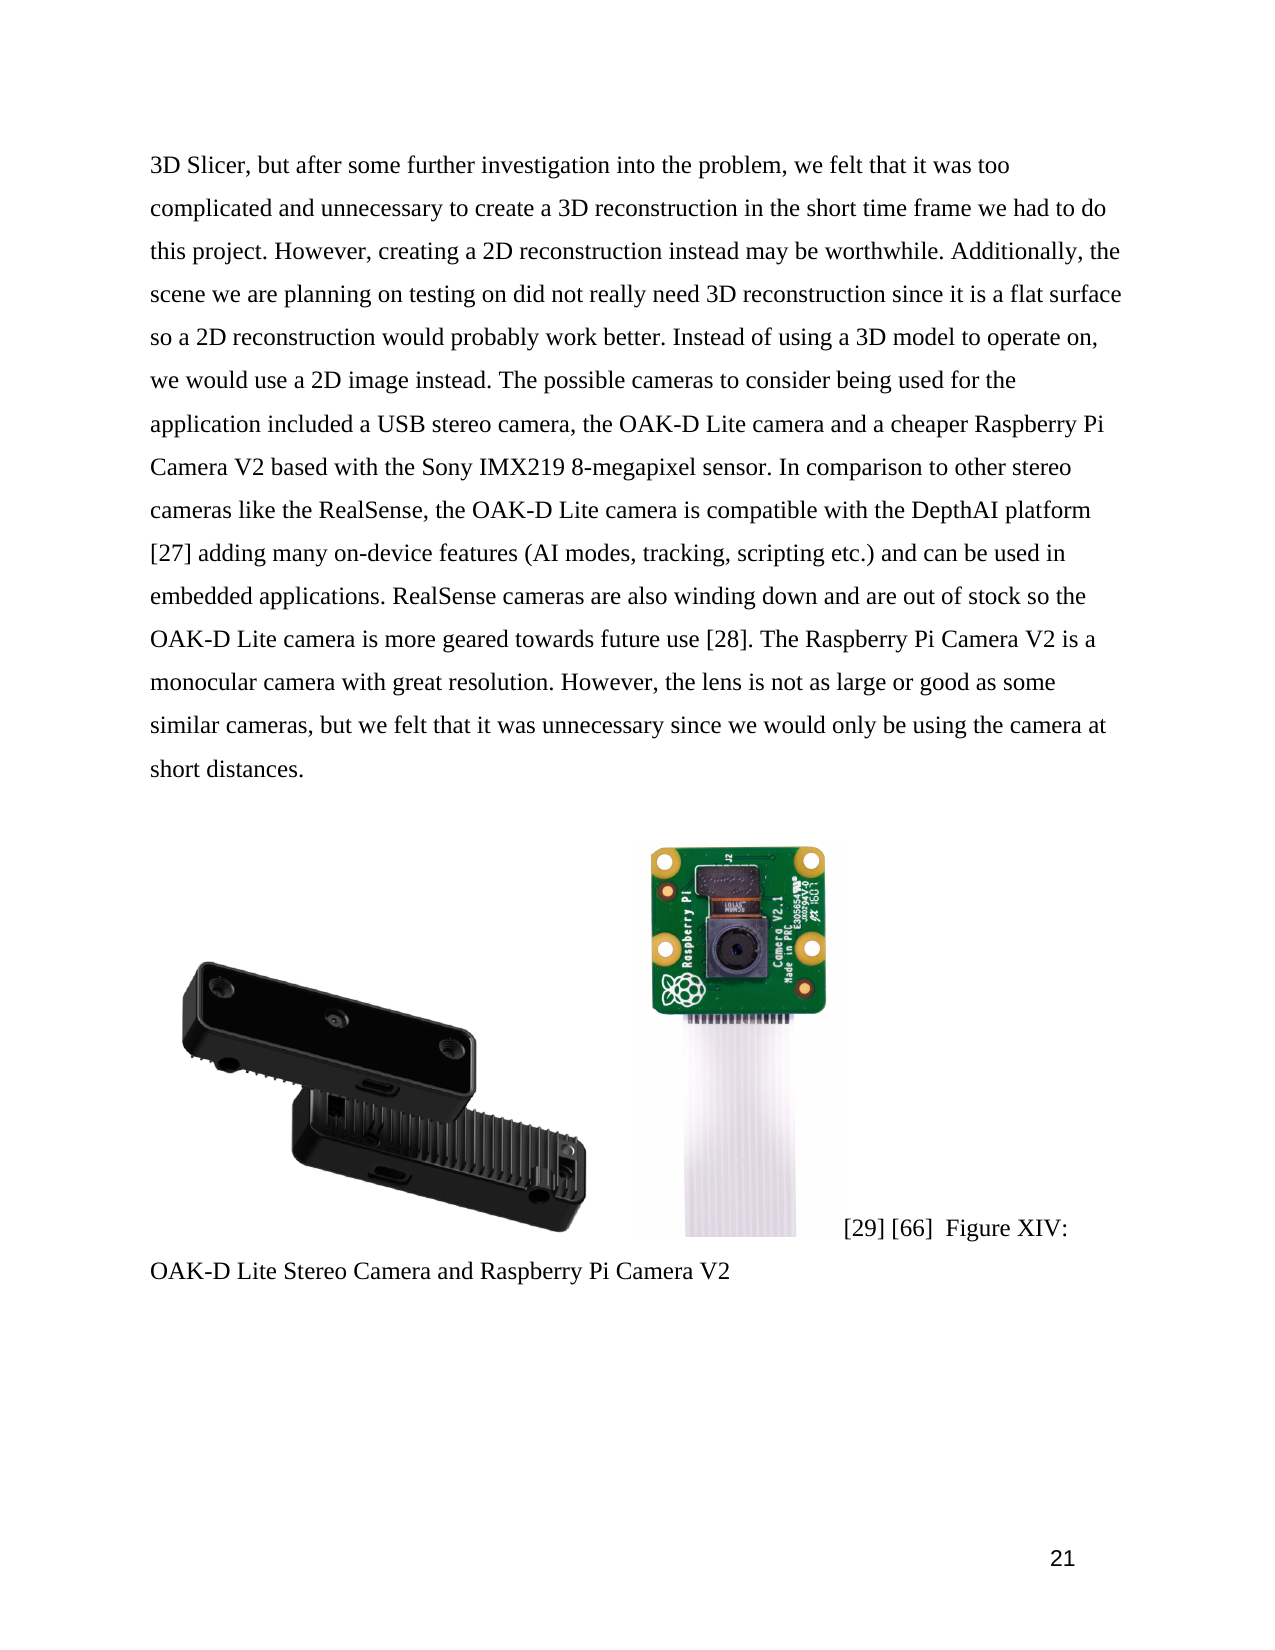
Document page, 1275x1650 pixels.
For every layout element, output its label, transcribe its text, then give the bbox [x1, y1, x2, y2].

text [150, 150, 1125, 782]
picture [150, 840, 844, 1237]
